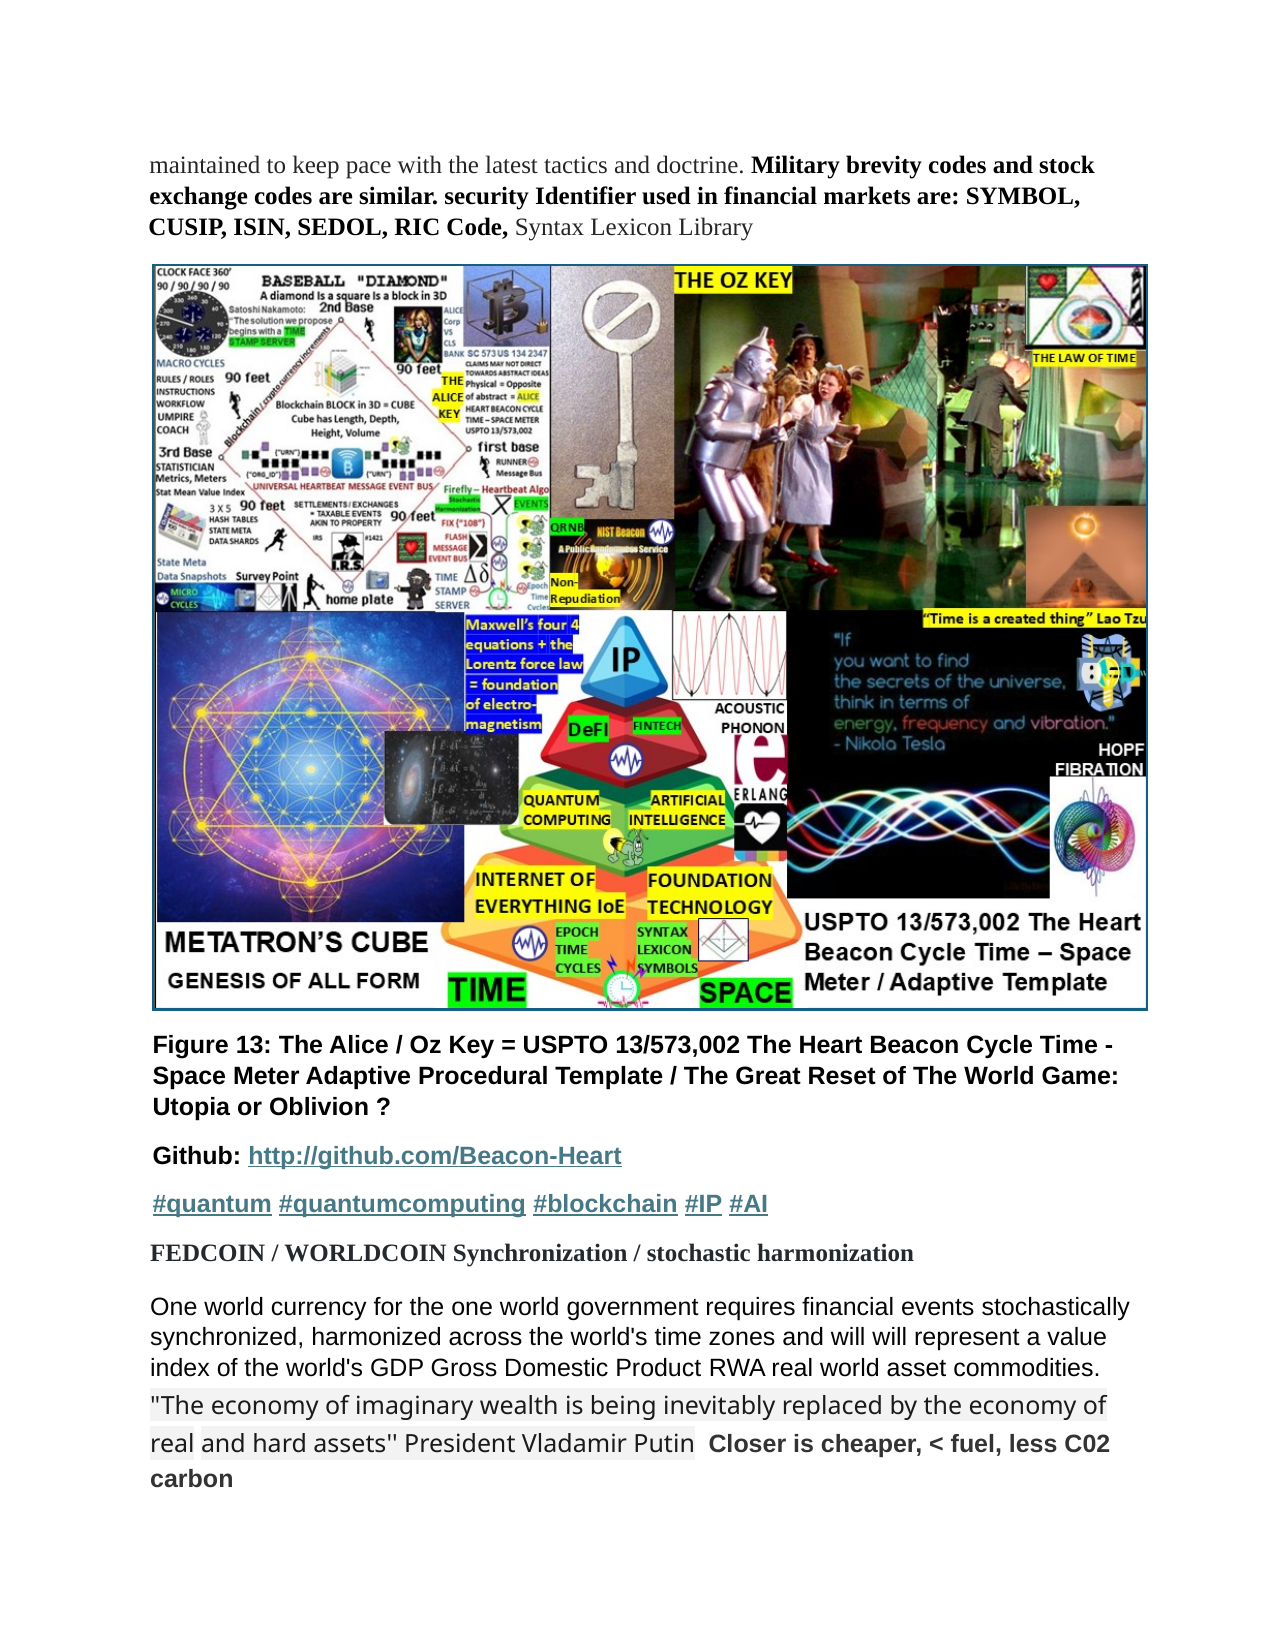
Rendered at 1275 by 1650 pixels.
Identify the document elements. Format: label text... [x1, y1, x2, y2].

subtitle FEDCOIN / WORLDCOIN Synchronization / stochastic harmonization [150, 1238, 1145, 1267]
text Figure 13: The Alice / Oz Key = USPTO 13/573,002 The Heart Beacon Cycle Time - Space Meter Adaptive Procedural Template / The Great Reset of The World Game: Utopia or Oblivion ? [152, 1030, 1145, 1121]
text "The economy of imaginary wealth is being inevitably replaced by the economy of real and hard assets'' President Vladamir Putin Closer is cheaper, < fuel, less C02 carbon [150, 1387, 1145, 1492]
picture [154, 266, 1146, 1008]
text CUSIP, ISIN, SEDOL, RIC Code, Syntax Lexicon Library [148, 212, 1132, 241]
text #quantum #quantumcomputing #blockchain #IP #AI [152, 1189, 1145, 1218]
text One world currency for the one world government requires financial events stochastically synchronized, harmonized across the world's time zones and will will represent a value index of the world's GDP Gross Domestic Product RWA real world asset commodities. [150, 1292, 1145, 1382]
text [147, 151, 1142, 210]
text Github: http://github.com/Beacon-Heart [152, 1141, 1145, 1169]
